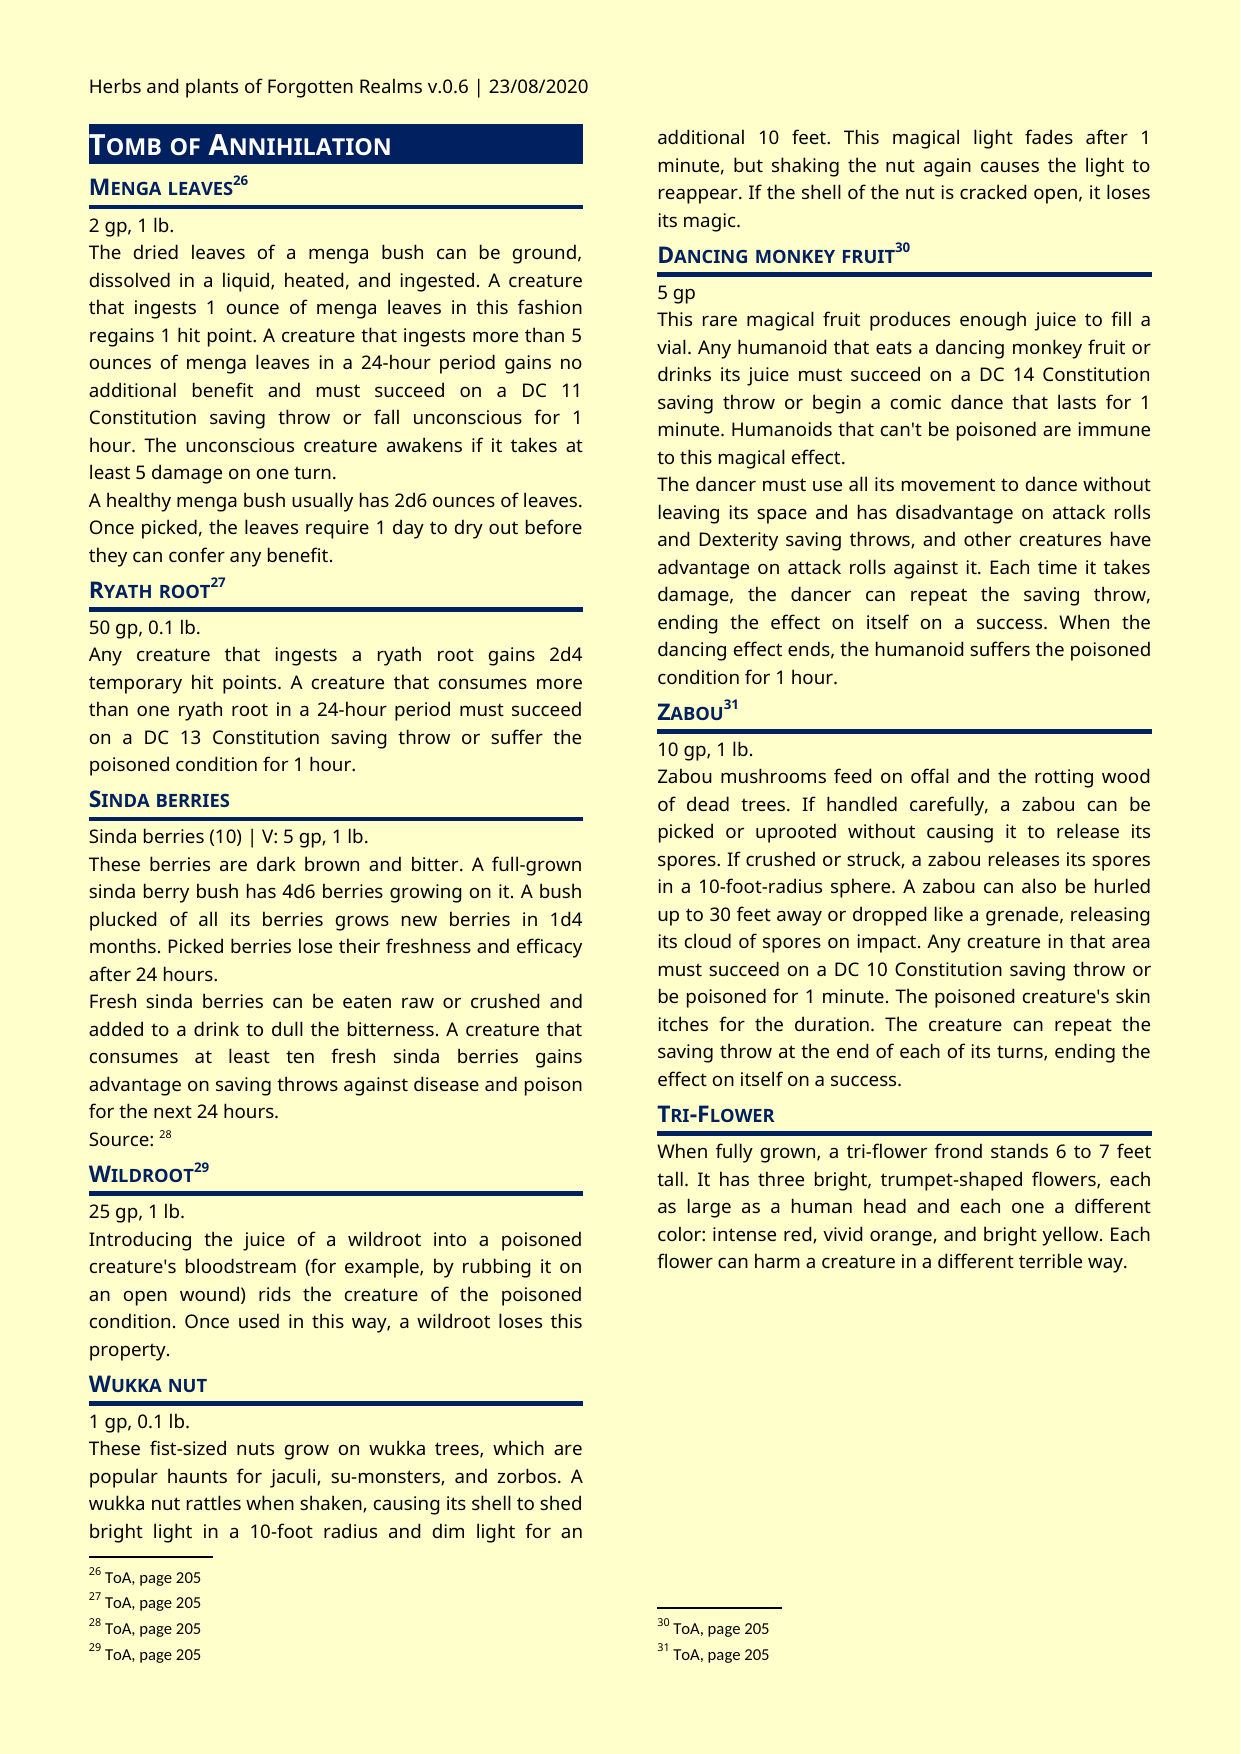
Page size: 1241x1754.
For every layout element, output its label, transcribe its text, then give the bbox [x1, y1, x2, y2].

text 5 gp [657, 279, 1152, 304]
text 10 gp, 1 lb. [657, 736, 1152, 762]
text Source: [89, 1126, 583, 1152]
text The dried leaves of a menga bush can be ground, dissolved in a liquid, heated, and ingested. A creature that ingests 1 ounce of menga leaves in this fashion regains 1 hit point. A creature that ingests more than 5 ounces of menga leaves in a 24-hour period gains no additional benefit and must succeed on a DC 11 Constitution saving throw or fall unconscious for 1 hour. The unconscious creature awakens if it takes at least 5 damage on one turn. [89, 239, 583, 485]
text The dancer must use all its movement to dance without leaving its space and has disadvantage on attack rolls and Dexterity saving throws, and other creatures have advantage on attack rolls against it. Each time it takes damage, the dancer can repeat the saving throw, ending the effect on itself on a success. When the dancing effect ends, the humanoid suffers the poisoned condition for 1 hour. [657, 472, 1152, 689]
subtitle Wildroot [89, 1158, 583, 1191]
text These fist-sized nuts grow on wukka trees, which are popular haunts for jaculi, su-monsters, and zorbos. A wukka nut rattles when shaken, causing its shell to shed bright light in a 10-foot radius and dim light for an additional 10 feet. This magical light fades after 1 minute, but shaking the nut again causes the light to reappear. If the shell of the nut is cracked open, it loses its magic. [89, 1436, 583, 1544]
text Introducing the juice of a wildroot into a poisoned creature's bloodstream (for example, by rubbing it on an open wound) rids the creature of the poisoned condition. Once used in this way, a wildroot loses this property. [89, 1226, 583, 1361]
text A healthy menga bush usually has 2d6 ounces of leaves. Once picked, the leaves require 1 day to dry out before they can confer any benefit. [89, 487, 583, 567]
text 1 gp, 0.1 lb. [89, 1408, 583, 1434]
subtitle Ryath root [89, 573, 583, 607]
text This rare magical fruit produces enough juice to fill a vial. Any humanoid that eats a dancing monkey fruit or drinks its juice must succeed on a DC 14 Constitution saving throw or begin a comic dance that lasts for 1 minute. Humanoids that can't be poisoned are immune to this magical effect. [657, 307, 1152, 469]
subtitle Zabou [657, 696, 1152, 729]
text When fully grown, a tri-flower frond stands 6 to 7 feet tall. It has three bright, trumpet-shaped flowers, each as large as a human head and each one a different color: intense red, vivid orange, and bright yellow. Each flower can harm a creature in a different terrible way. [657, 1138, 1152, 1274]
subtitle Tri-Flower [657, 1098, 1152, 1131]
text Zabou mushrooms feed on offal and the rotting wood of dead trees. If handled carefully, a zabou can be picked or uprooted without causing it to release its spores. If crushed or struck, a zabou releases its spores in a 10-foot-radius sphere. A zabou can also be hurled up to 30 feet away or dropped like a grenade, releasing its cloud of spores on impact. Any creature in that area must succeed on a DC 10 Constitution saving throw or be poisoned for 1 minute. The poisoned creature's skin itches for the duration. The creature can repeat the saving throw at the end of each of its turns, ending the effect on itself on a success. [657, 764, 1152, 1092]
subtitle Tomb of Annihilation [89, 124, 583, 164]
text 50 gp, 0.1 lb. [89, 614, 583, 639]
text 2 gp, 1 lb. [89, 212, 583, 237]
text Sinda berries (10) | V: 5 gp, 1 lb. [89, 824, 583, 849]
subtitle Wukka nut [89, 1368, 583, 1401]
text These fist-sized nuts grow on wukka trees, which are popular haunts for jaculi, su-monsters, and zorbos. A wukka nut rattles when shaken, causing its shell to shed bright light in a 10-foot radius and dim light for an additional 10 feet. This magical light fades after 1 minute, but shaking the nut again causes the light to reappear. If the shell of the nut is cracked open, it loses its magic. [657, 124, 1152, 232]
subtitle Menga leaves [89, 171, 583, 205]
text These berries are dark brown and bitter. A full-grown sinda berry bush has 4d6 berries growing on it. A bush plucked of all its berries grows new berries in 1d4 months. Picked berries lose their freshness and efficacy after 24 hours. [89, 851, 583, 987]
text 25 gp, 1 lb. [89, 1198, 583, 1224]
subtitle Dancing monkey fruit [657, 238, 1152, 272]
subtitle Sinda berries [89, 783, 583, 817]
text Fresh sinda berries can be eaten raw or crushed and added to a drink to dull the bitterness. A creature that consumes at least ten fresh sinda berries gains advantage on saving throws against disease and poison for the next 24 hours. [89, 989, 583, 1124]
text Any creature that ingests a ryath root gains 2d4 temporary hit points. A creature that consumes more than one ryath root in a 24-hour period must succeed on a DC 13 Constitution saving throw or suffer the poisoned condition for 1 hour. [89, 642, 583, 777]
